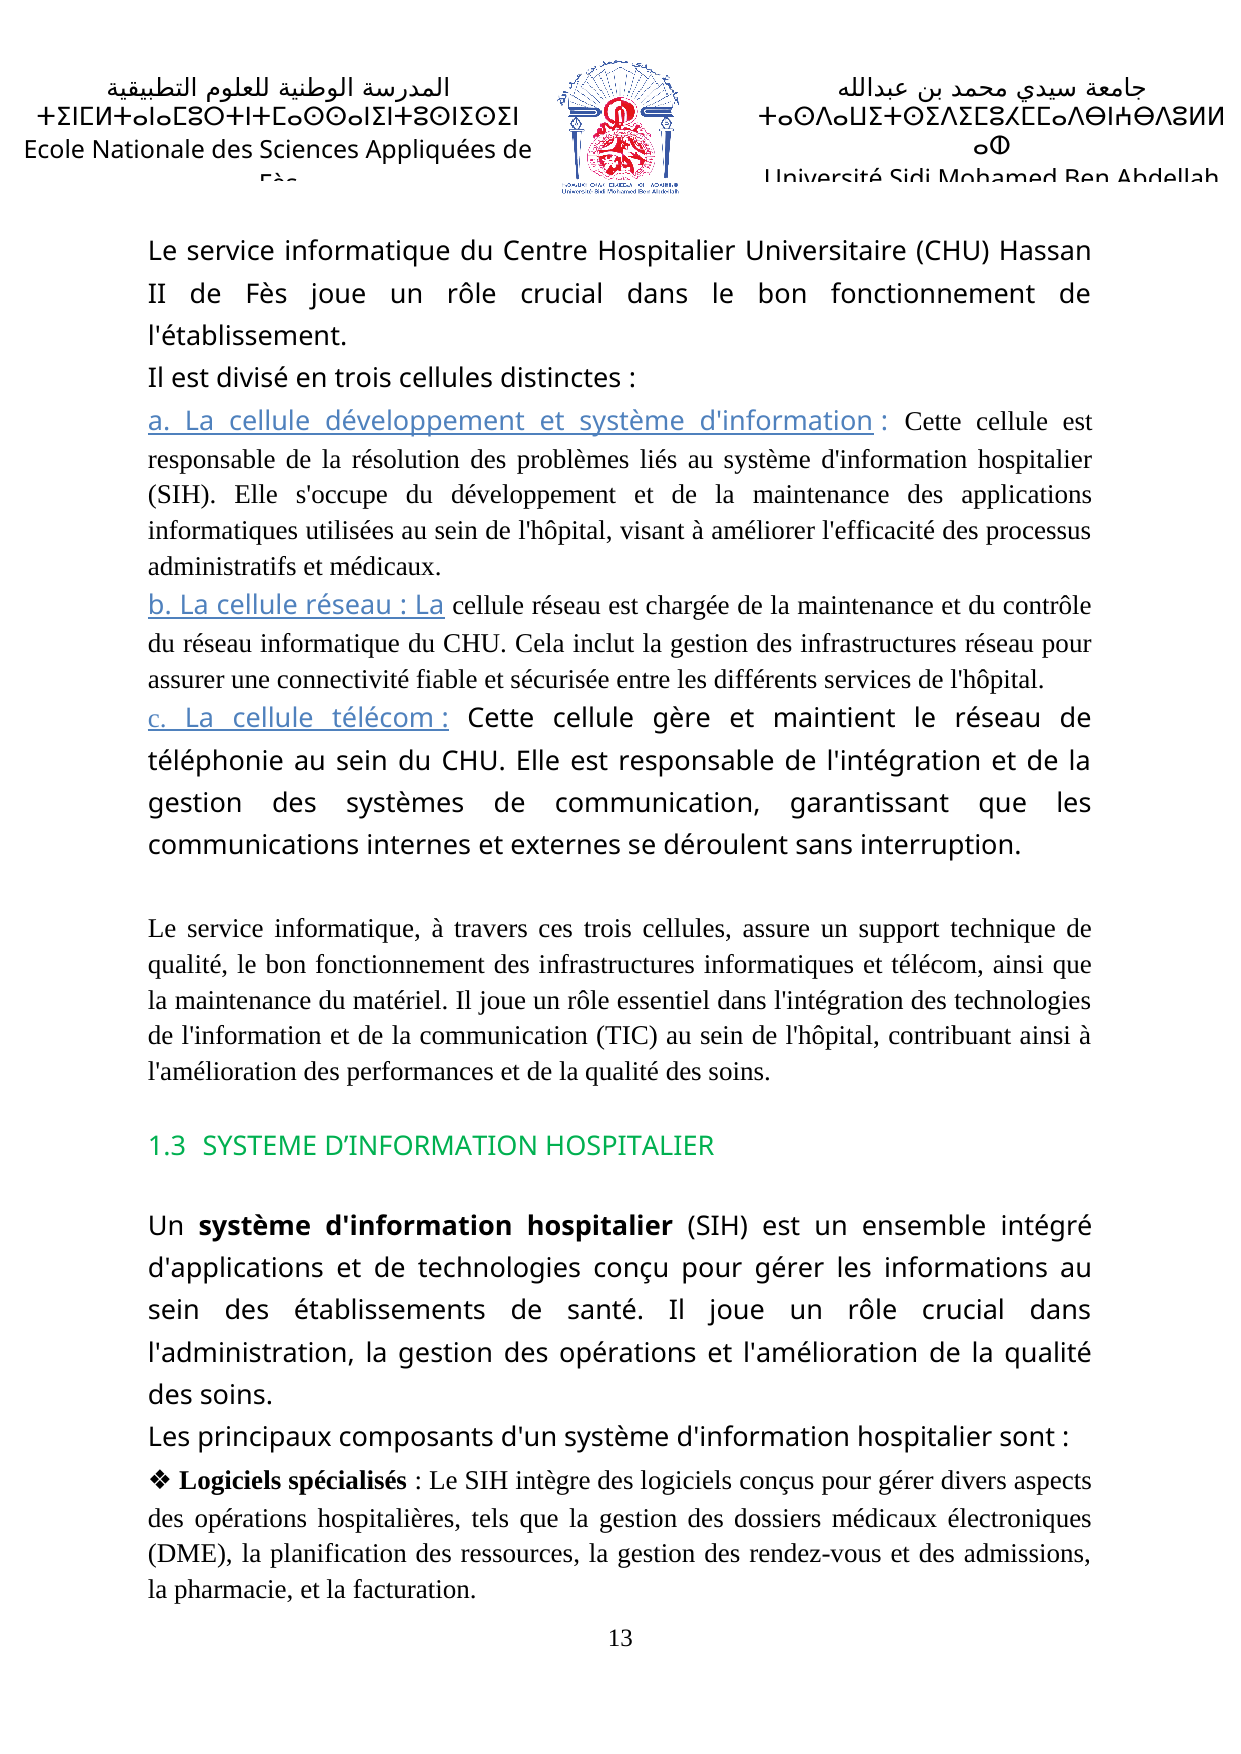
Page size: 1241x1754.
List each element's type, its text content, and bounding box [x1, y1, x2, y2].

text Les principaux composants d'un système d'information hospitalier sont : [148, 1418, 1093, 1455]
text Le service informatique du Centre Hospitalier Universitaire (CHU) Hassan II de Fès joue un rôle crucial dans le bon fonctionnement de l'établissement. [148, 232, 1093, 353]
text Il est divisé en trois cellules distinctes : [148, 359, 1093, 396]
text a. La cellule développement et système d'information : Cette cellule est responsable de la résolution des problèmes liés au système d'information hospitalier (SIH). Elle s'occupe du développement et de la maintenance des applications informatiques utilisées au sein de l'hôpital, visant à améliorer l'efficacité des processus administratifs et médicaux. [148, 401, 1093, 581]
text Un système d'information hospitalier (SIH) est un ensemble intégré d'applications et de technologies conçu pour gérer les informations au sein des établissements de santé. Il joue un rôle crucial dans l'administration, la gestion des opérations et l'amélioration de la qualité des soins. [148, 1206, 1093, 1412]
list SYSTEME D’INFORMATION HOSPITALIER [148, 1127, 1093, 1163]
text b. La cellule réseau : La cellule réseau est chargée de la maintenance et du contrôle du réseau informatique du CHU. Cela inclut la gestion des infrastructures réseau pour assurer une connectivité fiable et sécurisée entre les différents services de l'hôpital. [148, 586, 1093, 694]
text ❖ Logiciels spécialisés : Le SIH intègre des logiciels conçus pour gérer divers aspects des opérations hospitalières, tels que la gestion des dossiers médicaux électroniques (DME), la planification des ressources, la gestion des rendez-vous et des admissions, la pharmacie, et la facturation. [148, 1460, 1093, 1604]
text Le service informatique, à travers ces trois cellules, assure un support technique de qualité, le bon fonctionnement des infrastructures informatiques et télécom, ainsi que la maintenance du matériel. Il joue un rôle essentiel dans l'intégration des technologies de l'information et de la communication (TIC) au sein de l'hôpital, contribuant ainsi à l'amélioration des performances et de la qualité des soins. [148, 912, 1093, 1086]
text c. La cellule télécom : Cette cellule gère et maintient le réseau de téléphonie au sein du CHU. Elle est responsable de l'intégration et de la gestion des systèmes de communication, garantissant que les communications internes et externes se déroulent sans interruption. [148, 699, 1093, 863]
picture [555, 59, 686, 195]
